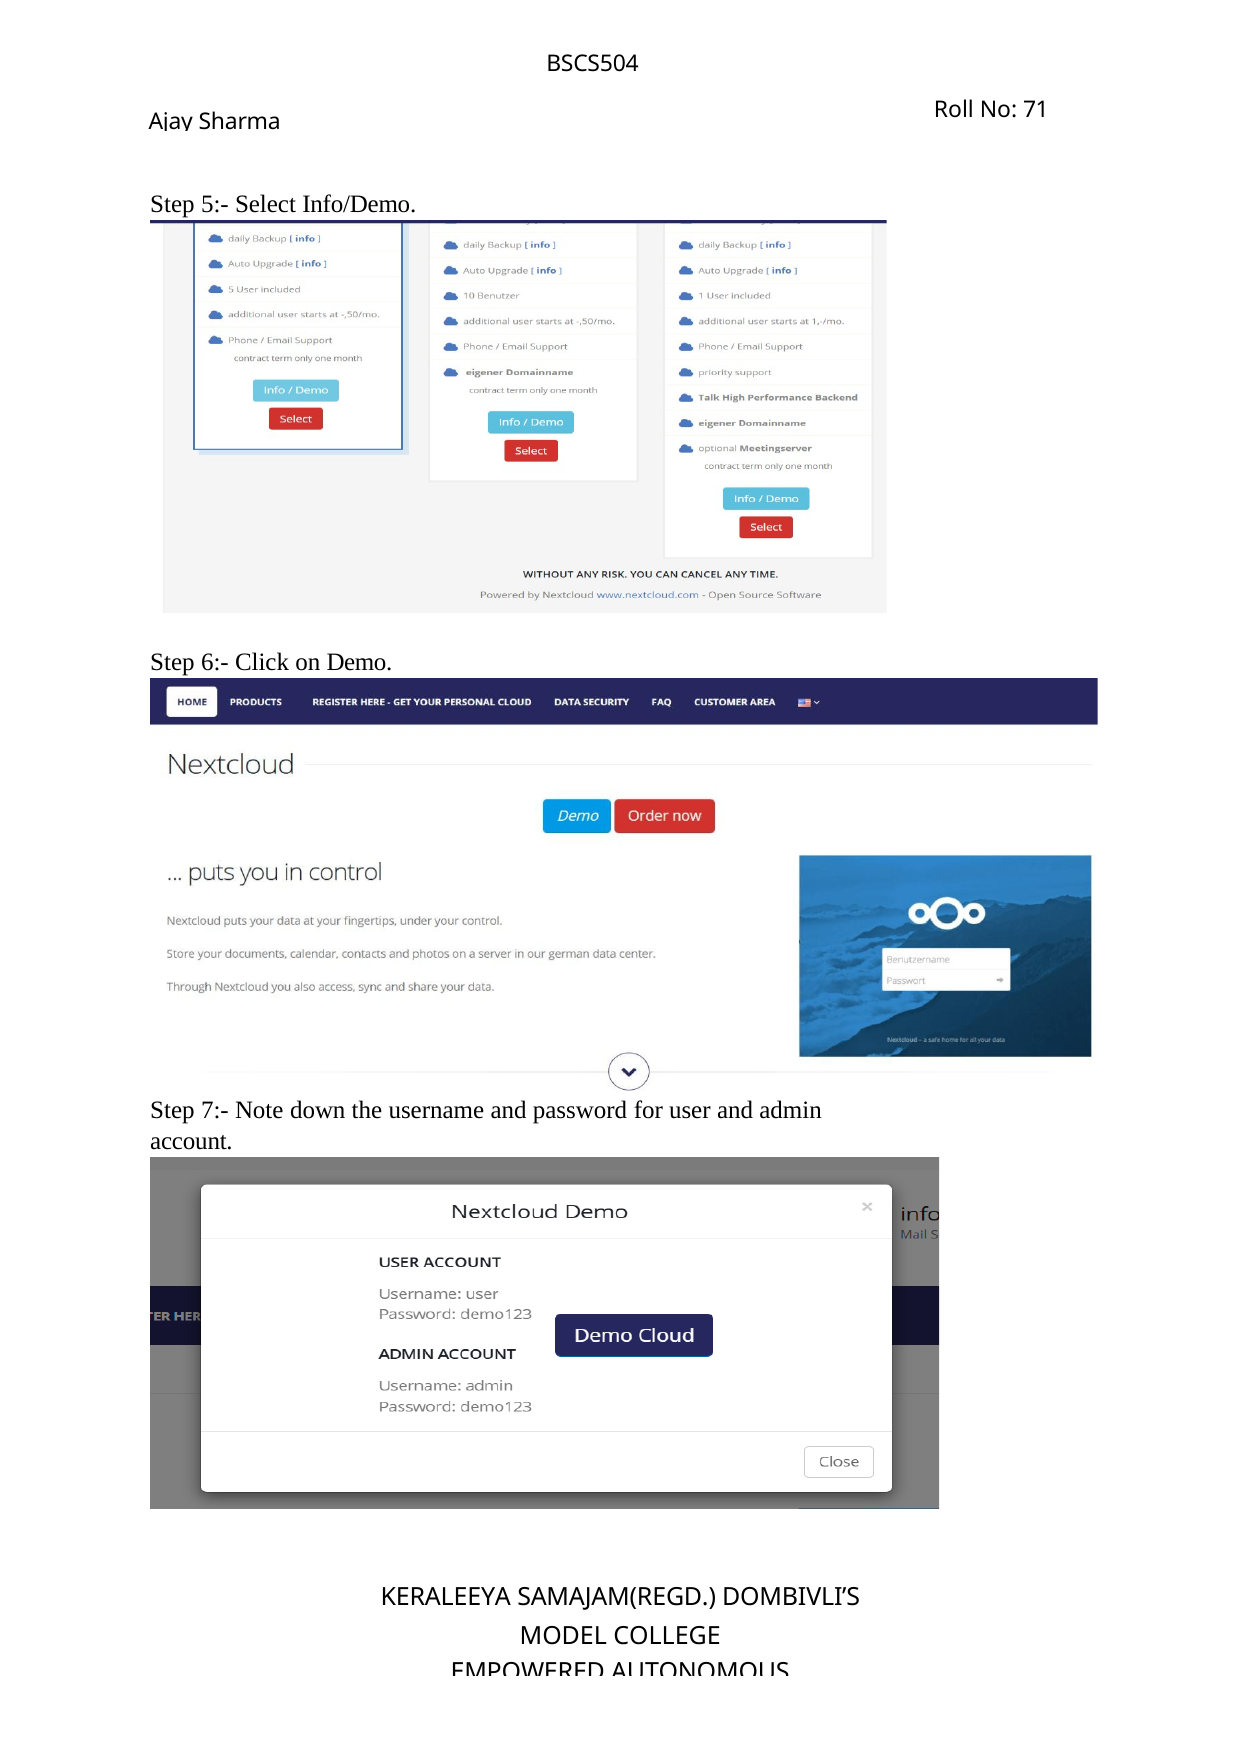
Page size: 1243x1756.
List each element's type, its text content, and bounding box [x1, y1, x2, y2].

picture [150, 678, 1098, 1093]
text Step 6:- Click on Demo. [150, 647, 1198, 676]
text Step 5:- Select Info/Demo. [150, 189, 1198, 218]
text Step 7:- Note down the username and password for user and admin account. [150, 1093, 898, 1155]
picture [150, 1157, 940, 1509]
picture [150, 220, 887, 613]
